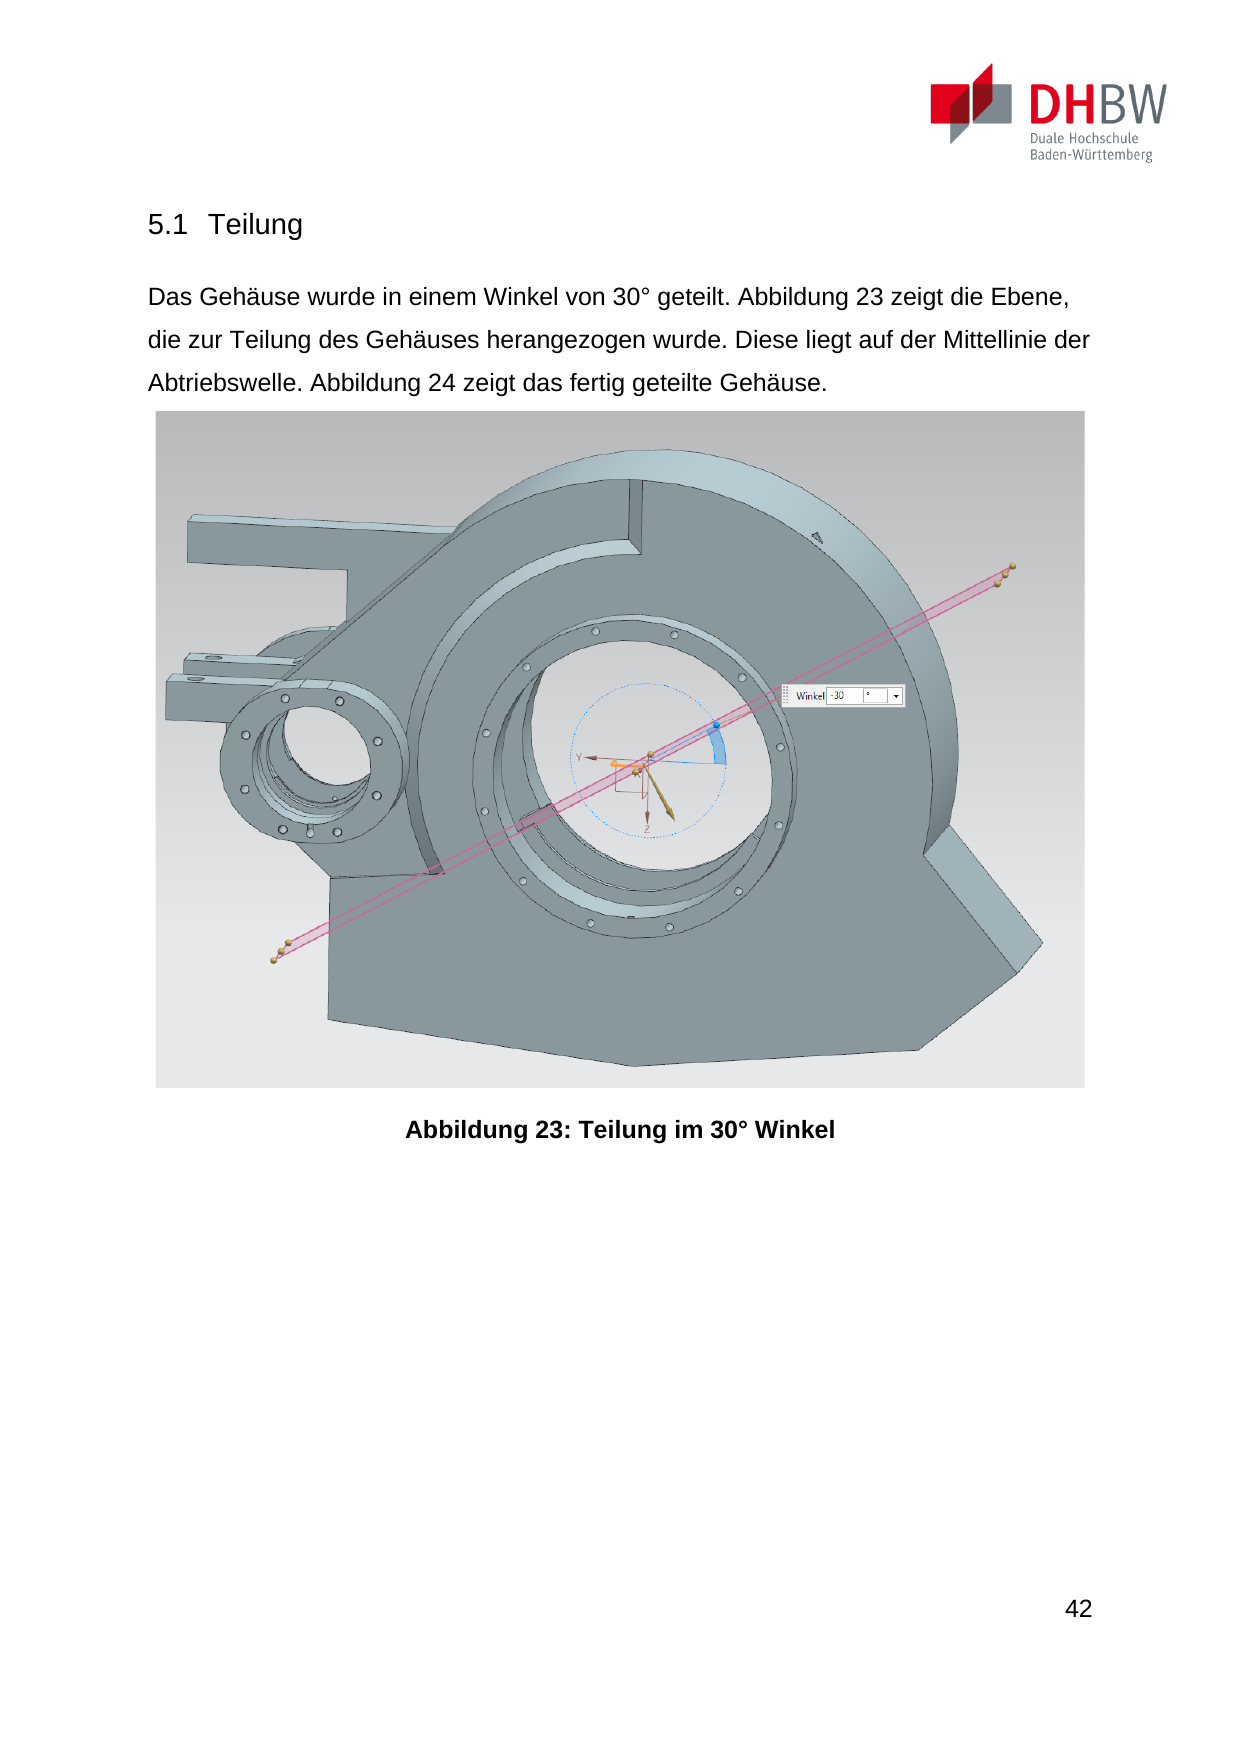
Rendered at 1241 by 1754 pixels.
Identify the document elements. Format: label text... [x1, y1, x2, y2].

text Abbildung : Teilung im 30° Winkel [148, 1115, 1092, 1144]
picture [930, 63, 1167, 163]
text Das Gehäuse wurde in einem Winkel von 30° geteilt. Abbildung 23 zeigt die Ebene, die zur Teilung des Gehäuses herangezogen wurde. Diese liegt auf der Mittellinie der Abtriebswelle. Abbildung 24 zeigt das fertig geteilte Gehäuse. [148, 282, 1092, 397]
subtitle Teilung [148, 207, 1092, 240]
picture [155, 411, 1085, 1088]
